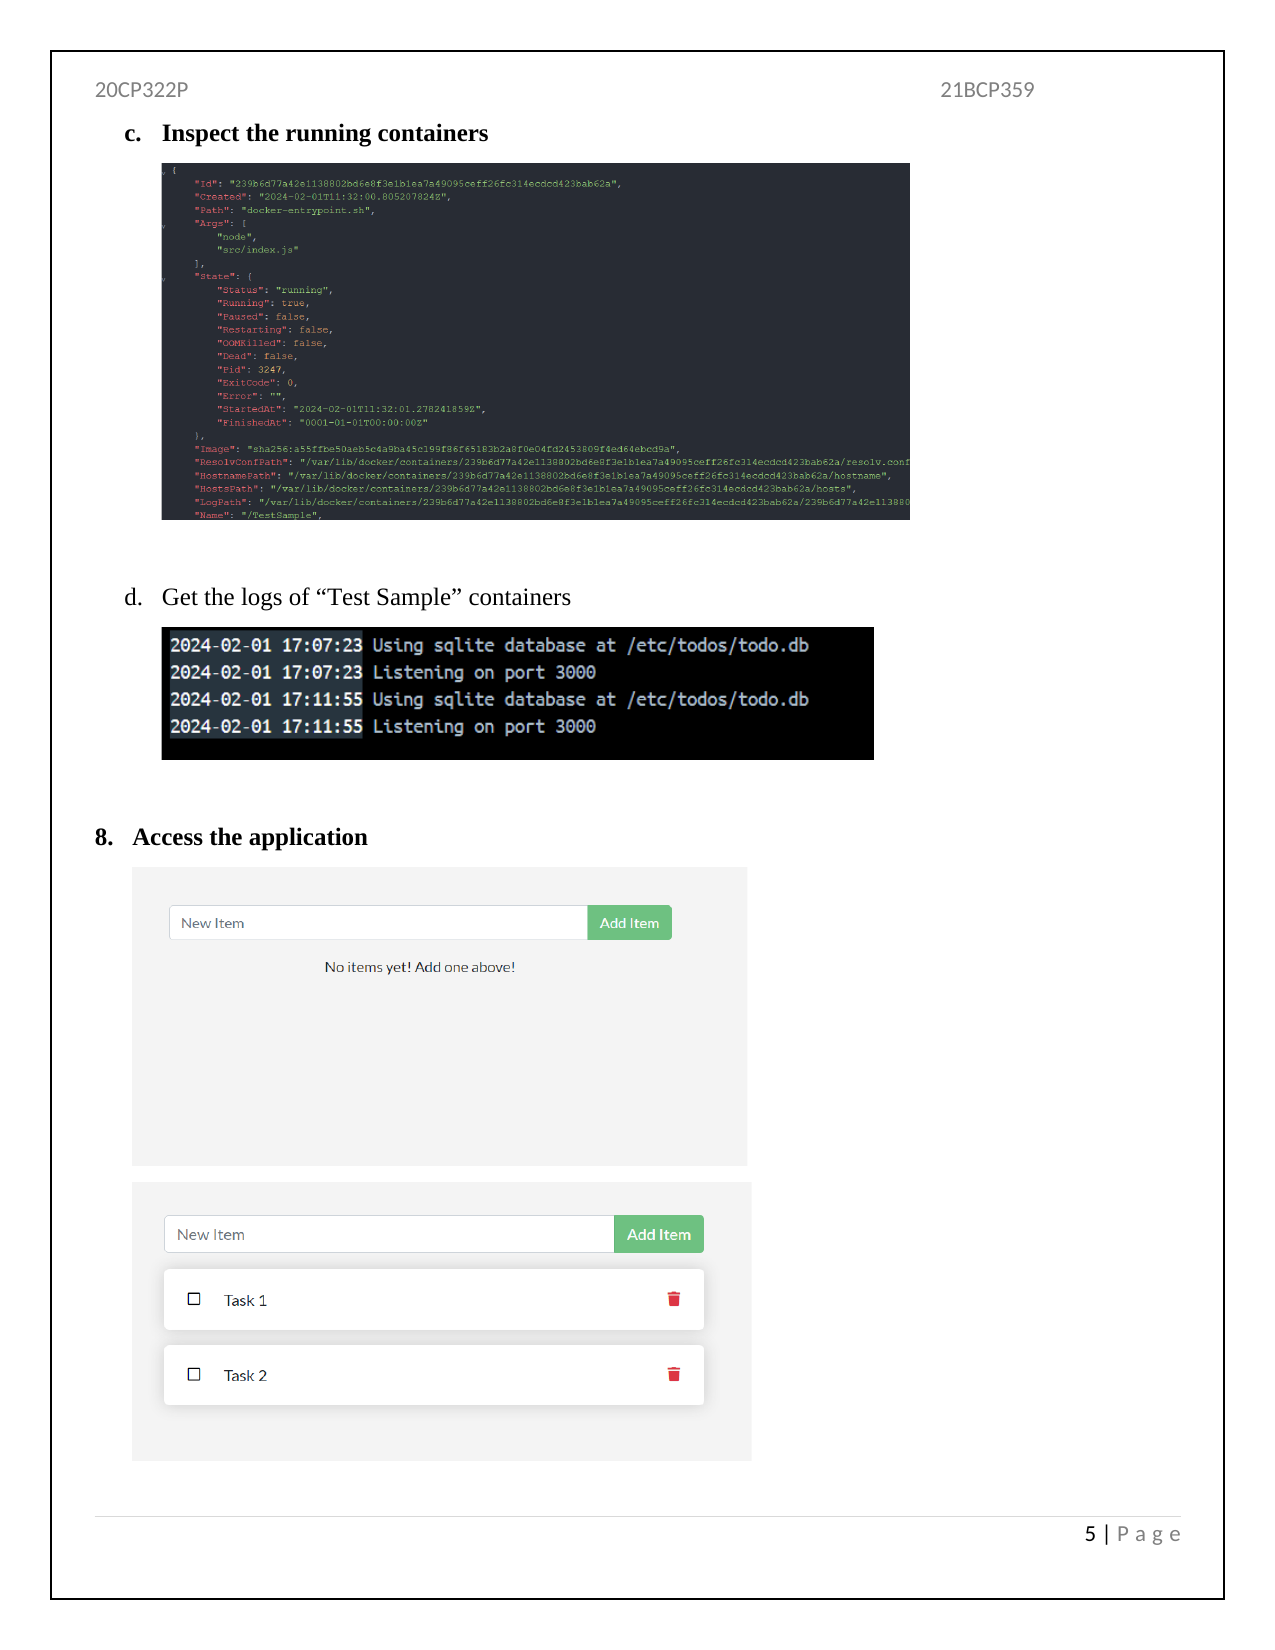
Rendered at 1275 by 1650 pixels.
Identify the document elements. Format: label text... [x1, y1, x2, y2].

picture [132, 1182, 752, 1461]
list Get the logs of “Test Sample” containers [124, 582, 1181, 610]
picture [132, 867, 748, 1166]
picture [161, 627, 874, 760]
picture [161, 163, 910, 520]
list Inspect the running containers [124, 118, 1181, 147]
list Access the application [94, 822, 1181, 851]
